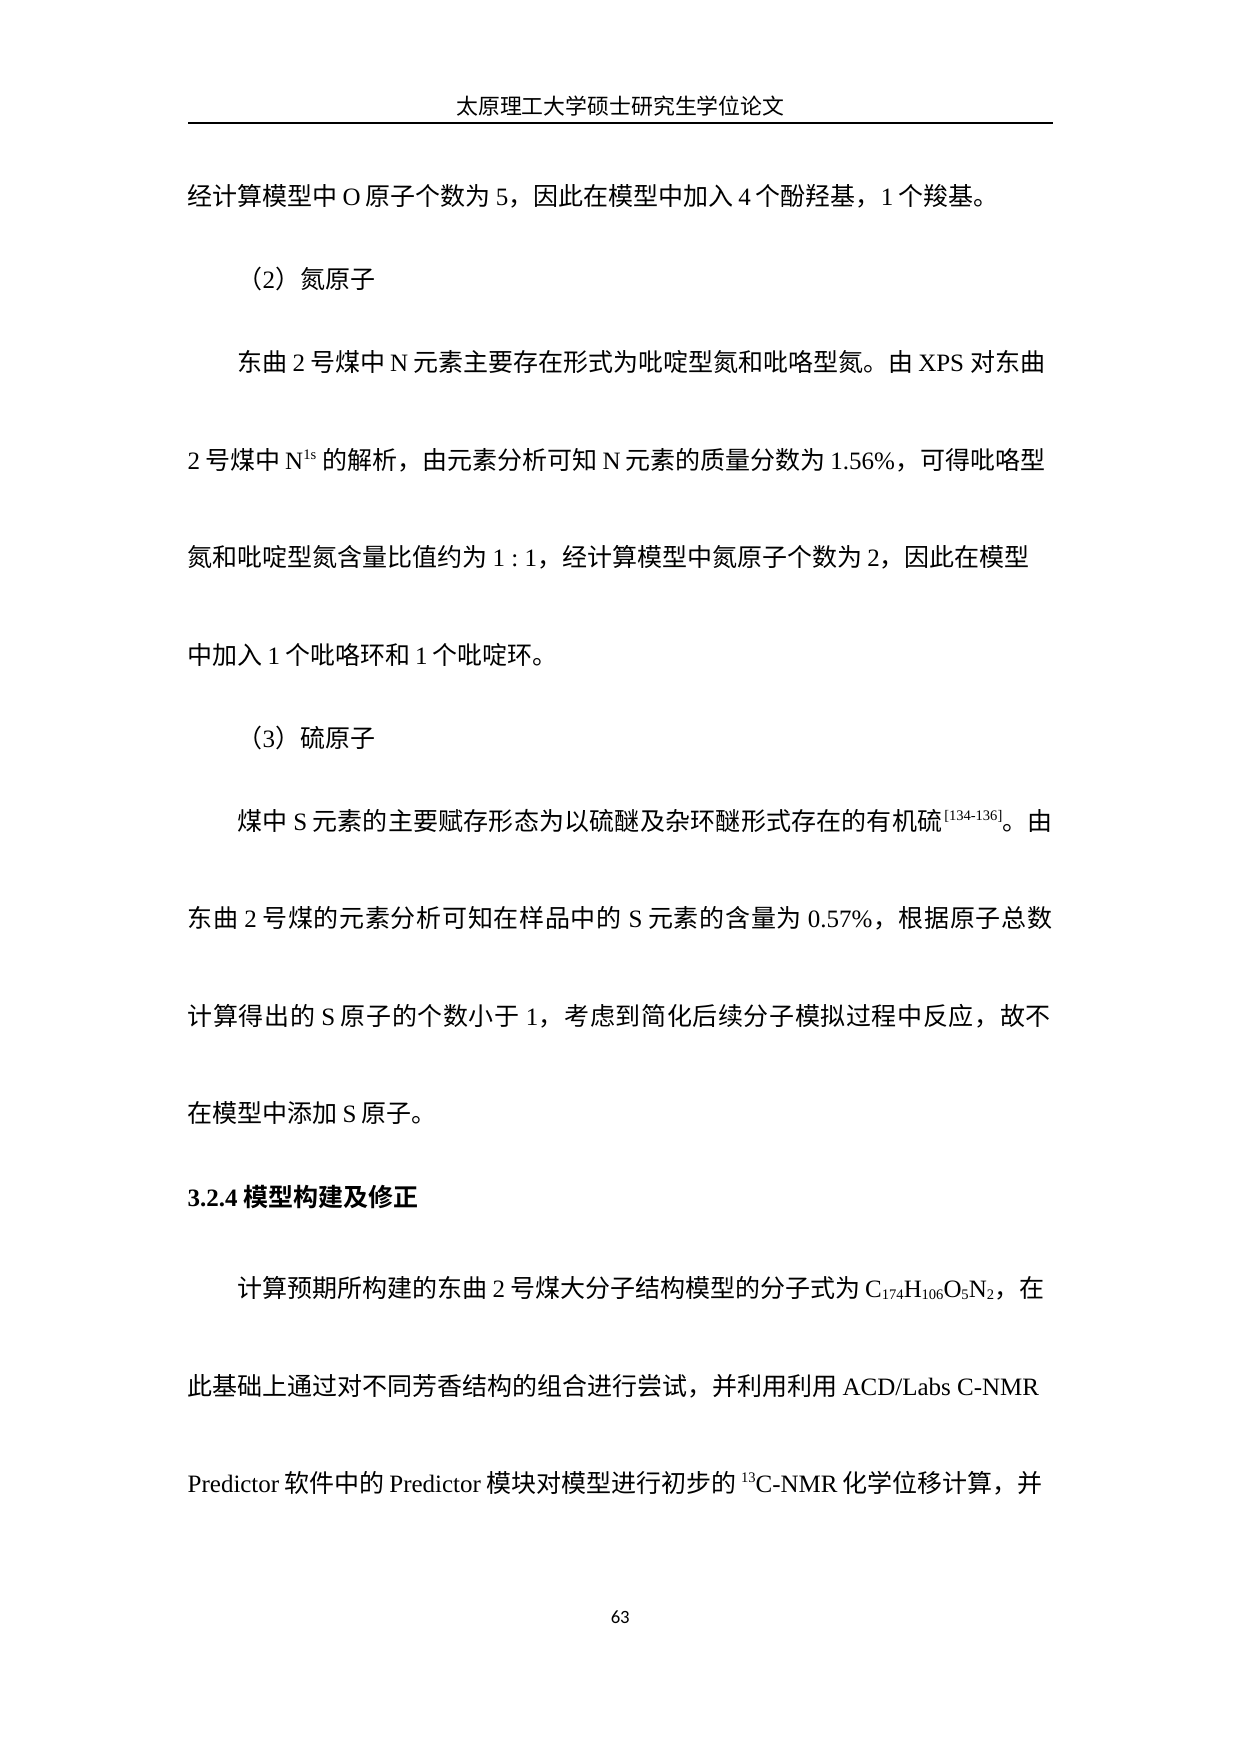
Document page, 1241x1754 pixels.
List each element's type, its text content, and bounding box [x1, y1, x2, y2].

text 3.2.4 模型构建及修正 [187, 1163, 1053, 1228]
text 煤中S元素的主要赋存形态为以硫醚及杂环醚形式存在的有机硫[134-136]。由东曲2号煤的元素分析可知在样品中的S元素的含量为0.57%，根据原子总数计算得出的S原子的个数小于1，考虑到简化后续分子模拟过程中反应，故不在模型中添加S原子。 [187, 787, 1053, 1144]
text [187, 1254, 1053, 1514]
text （3）硫原子 [187, 704, 1053, 769]
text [187, 162, 1053, 227]
text （2）氮原子 [187, 245, 1053, 310]
text 东曲2号煤中N元素主要存在形式为吡啶型氮和吡咯型氮。由XPS 对东曲2号煤中N1s 的解析，由元素分析可知N元素的质量分数为1.56%，可得吡咯型氮和吡啶型氮含量比值约为1 : 1，经计算模型中氮原子个数为2，因此在模型中加入1个吡咯环和1个吡啶环。 [187, 328, 1053, 686]
